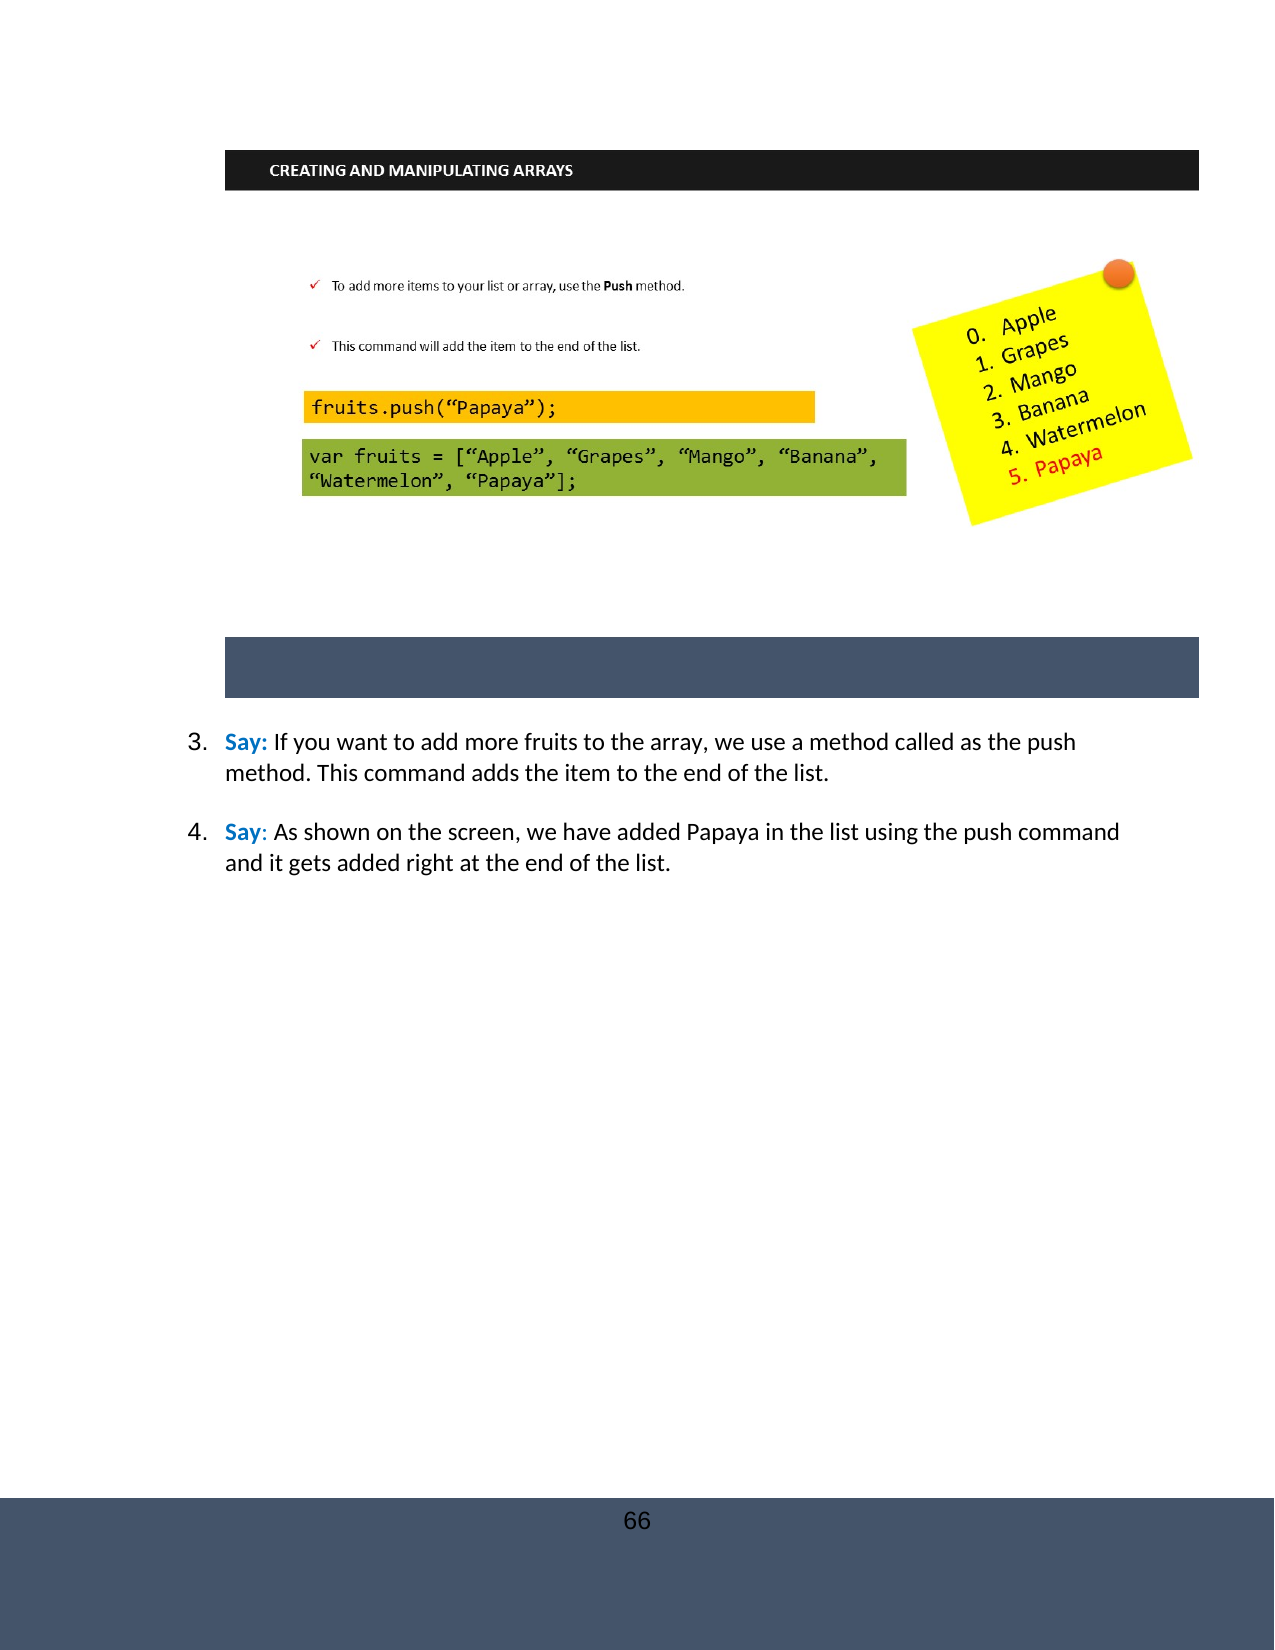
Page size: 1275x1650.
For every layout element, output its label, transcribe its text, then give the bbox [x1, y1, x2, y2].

list Say: As shown on the screen, we have added Papaya in the list using the push command and it gets added right at the end of the list. [187, 816, 1125, 877]
picture [225, 150, 1199, 698]
list Say: If you want to add more fruits to the array, we use a method called as the push method. This command adds the item to the end of the list. [187, 727, 1125, 816]
